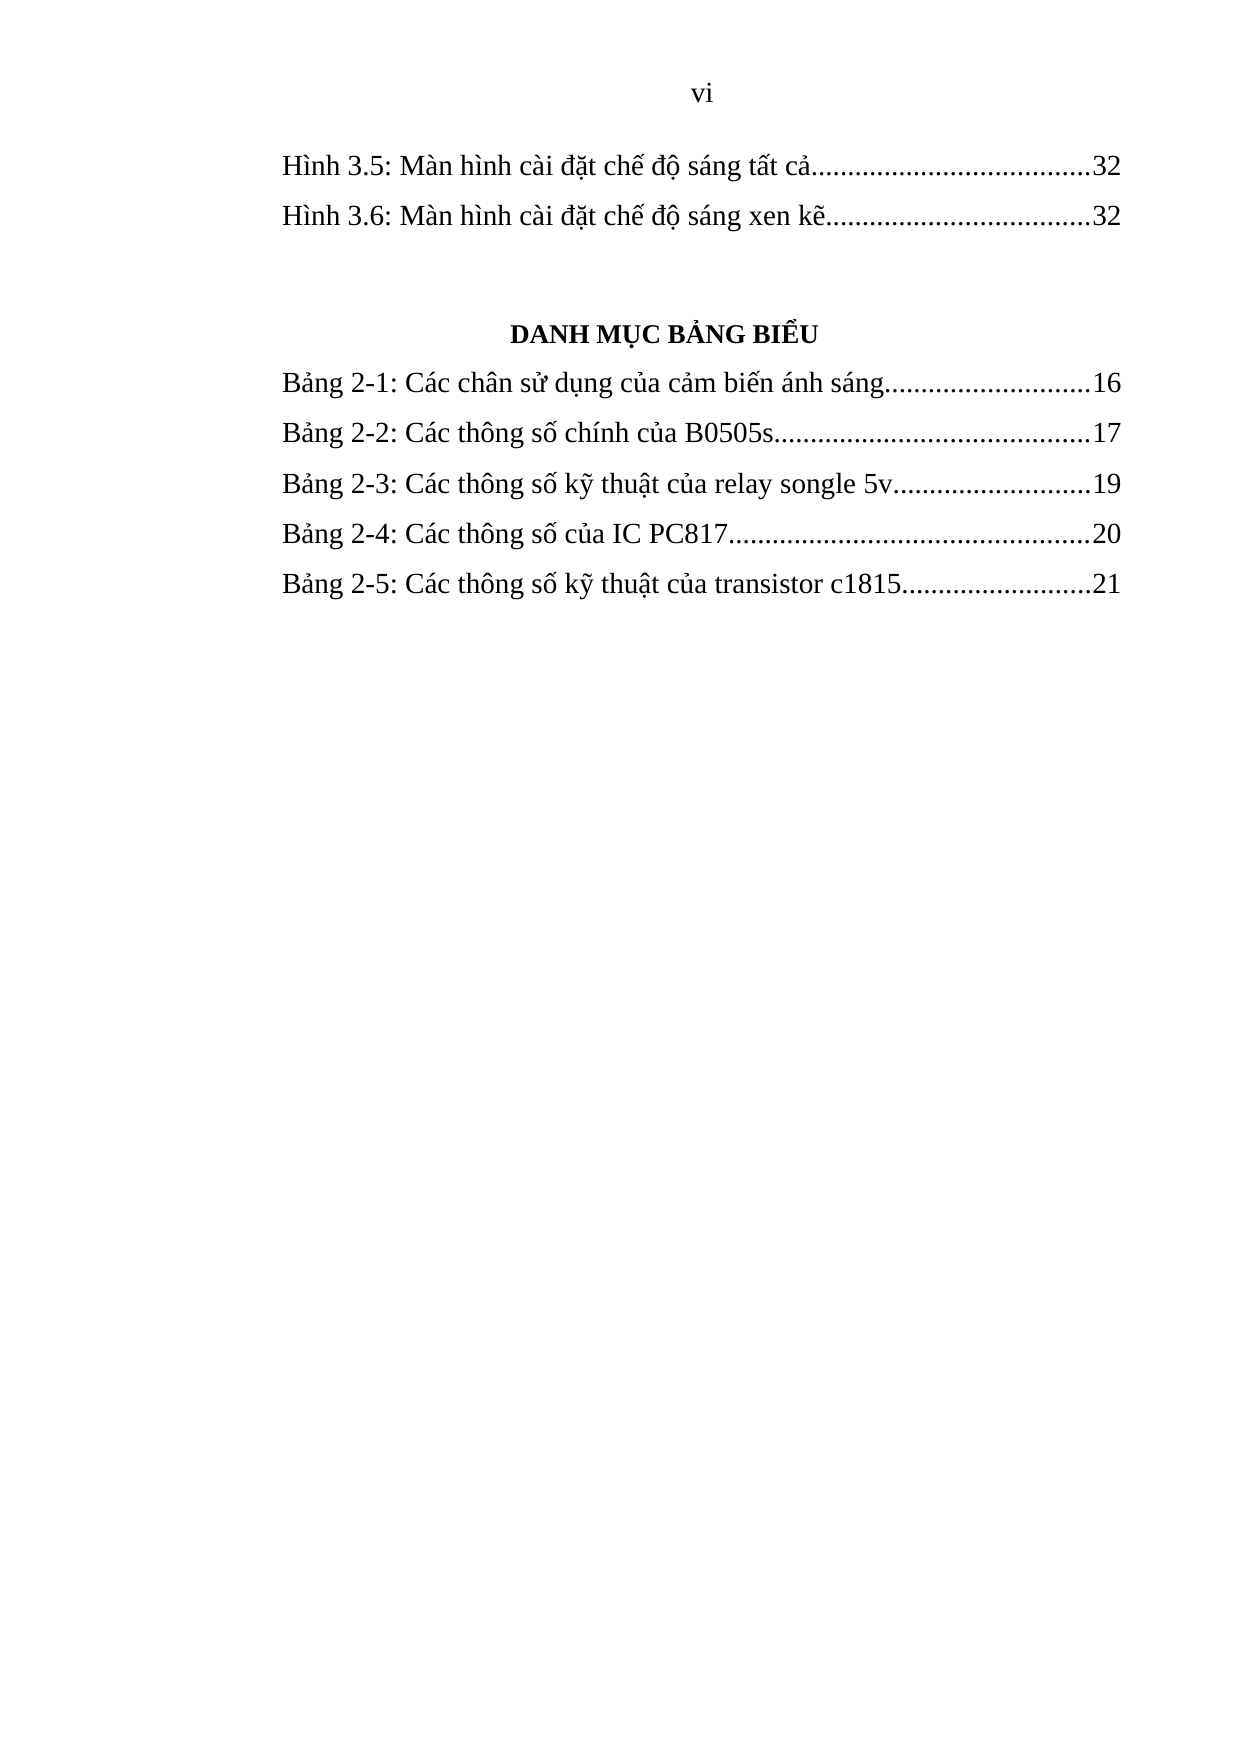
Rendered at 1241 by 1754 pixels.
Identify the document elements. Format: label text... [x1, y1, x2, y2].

text Hình 3.6: Màn hình cài đặt chế độ sáng xen kẽ 32 [207, 198, 1122, 232]
text Hình 3.5: Màn hình cài đặt chế độ sáng tất cả 32 [207, 148, 1122, 181]
text Bảng 2-4: Các thông số của IC PC817 20 [207, 516, 1122, 549]
text Bảng 2-5: Các thông số kỹ thuật của transistor c1815 21 [207, 566, 1122, 600]
subtitle DANH MỤC bảng biểu [207, 318, 1122, 349]
text Bảng 2-2: Các thông số chính của B0505s 17 [207, 415, 1122, 449]
text Bảng 2-1: Các chân sử dụng của cảm biến ánh sáng 16 [207, 365, 1122, 399]
text Bảng 2-3: Các thông số kỹ thuật của relay songle 5v 19 [207, 466, 1122, 499]
